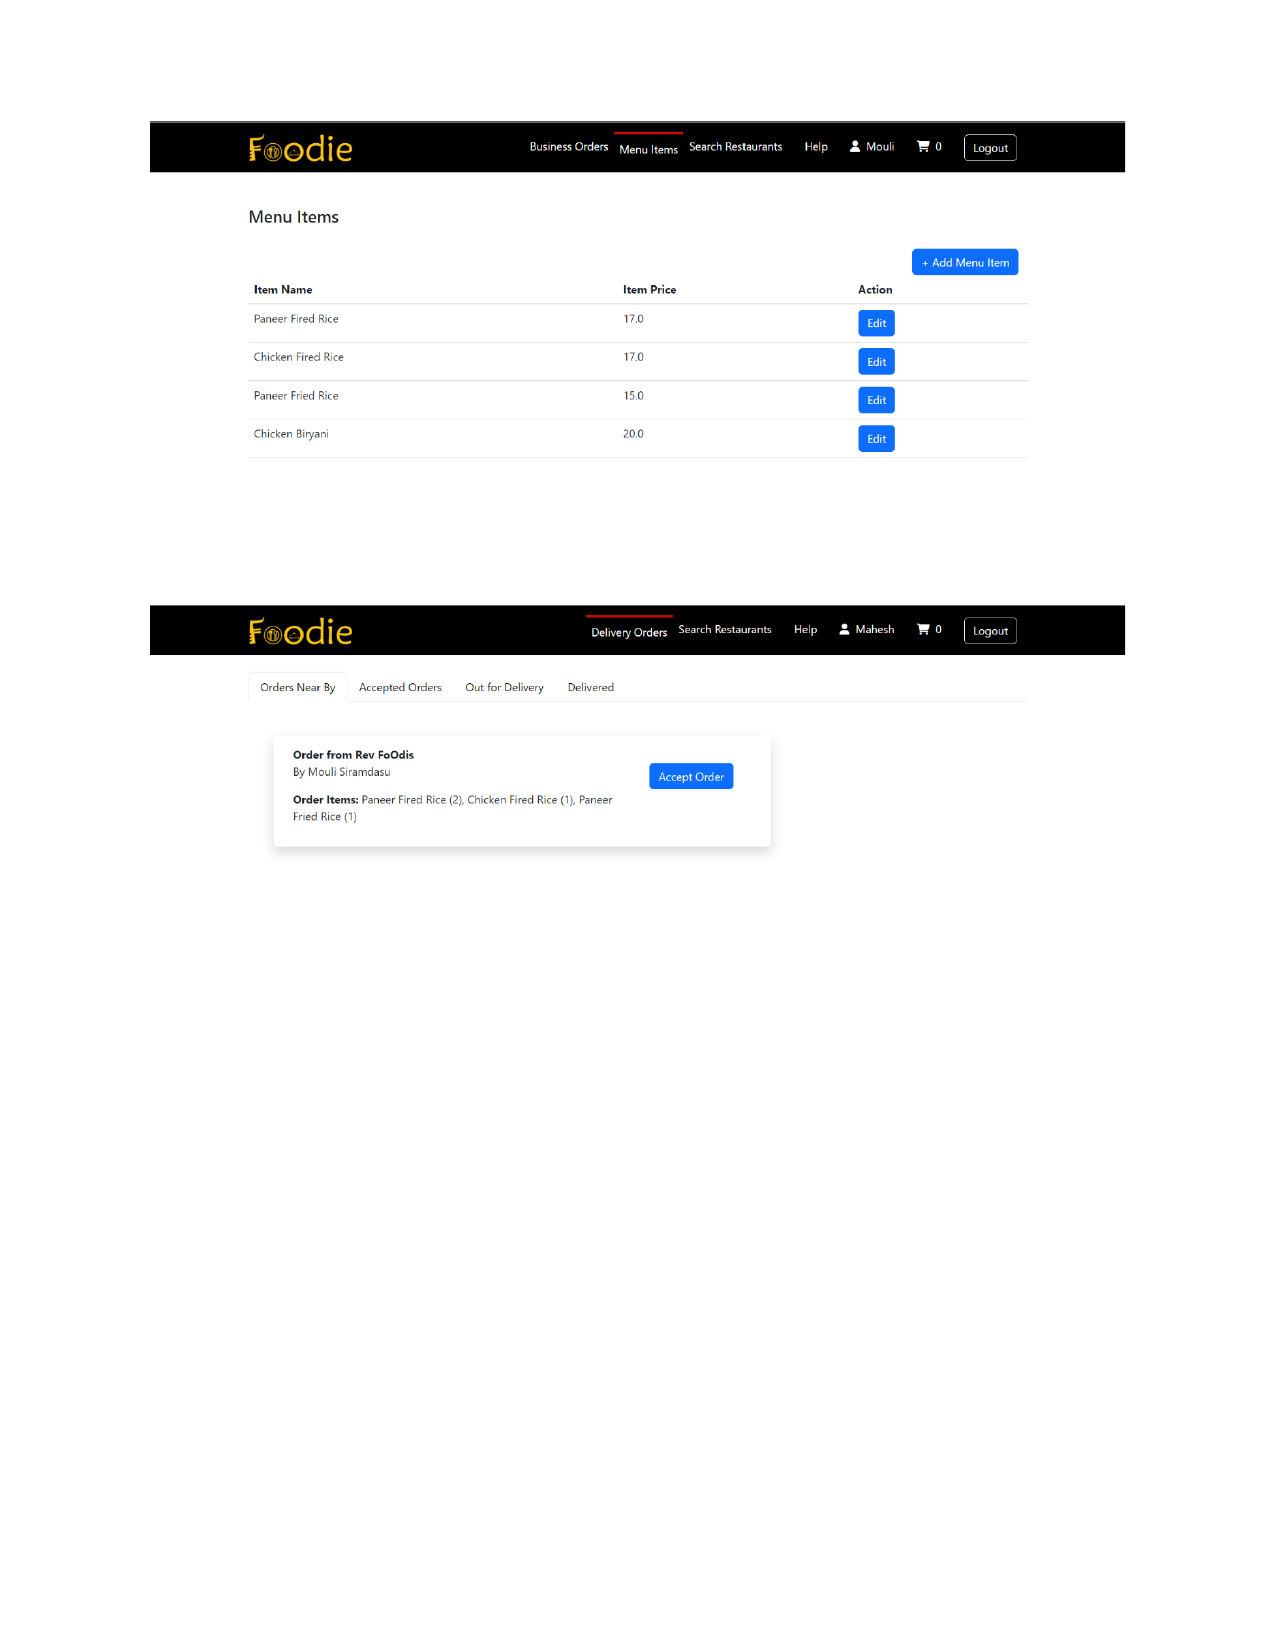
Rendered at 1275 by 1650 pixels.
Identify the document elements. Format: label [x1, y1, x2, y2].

picture [150, 121, 1125, 604]
picture [150, 605, 1125, 1084]
